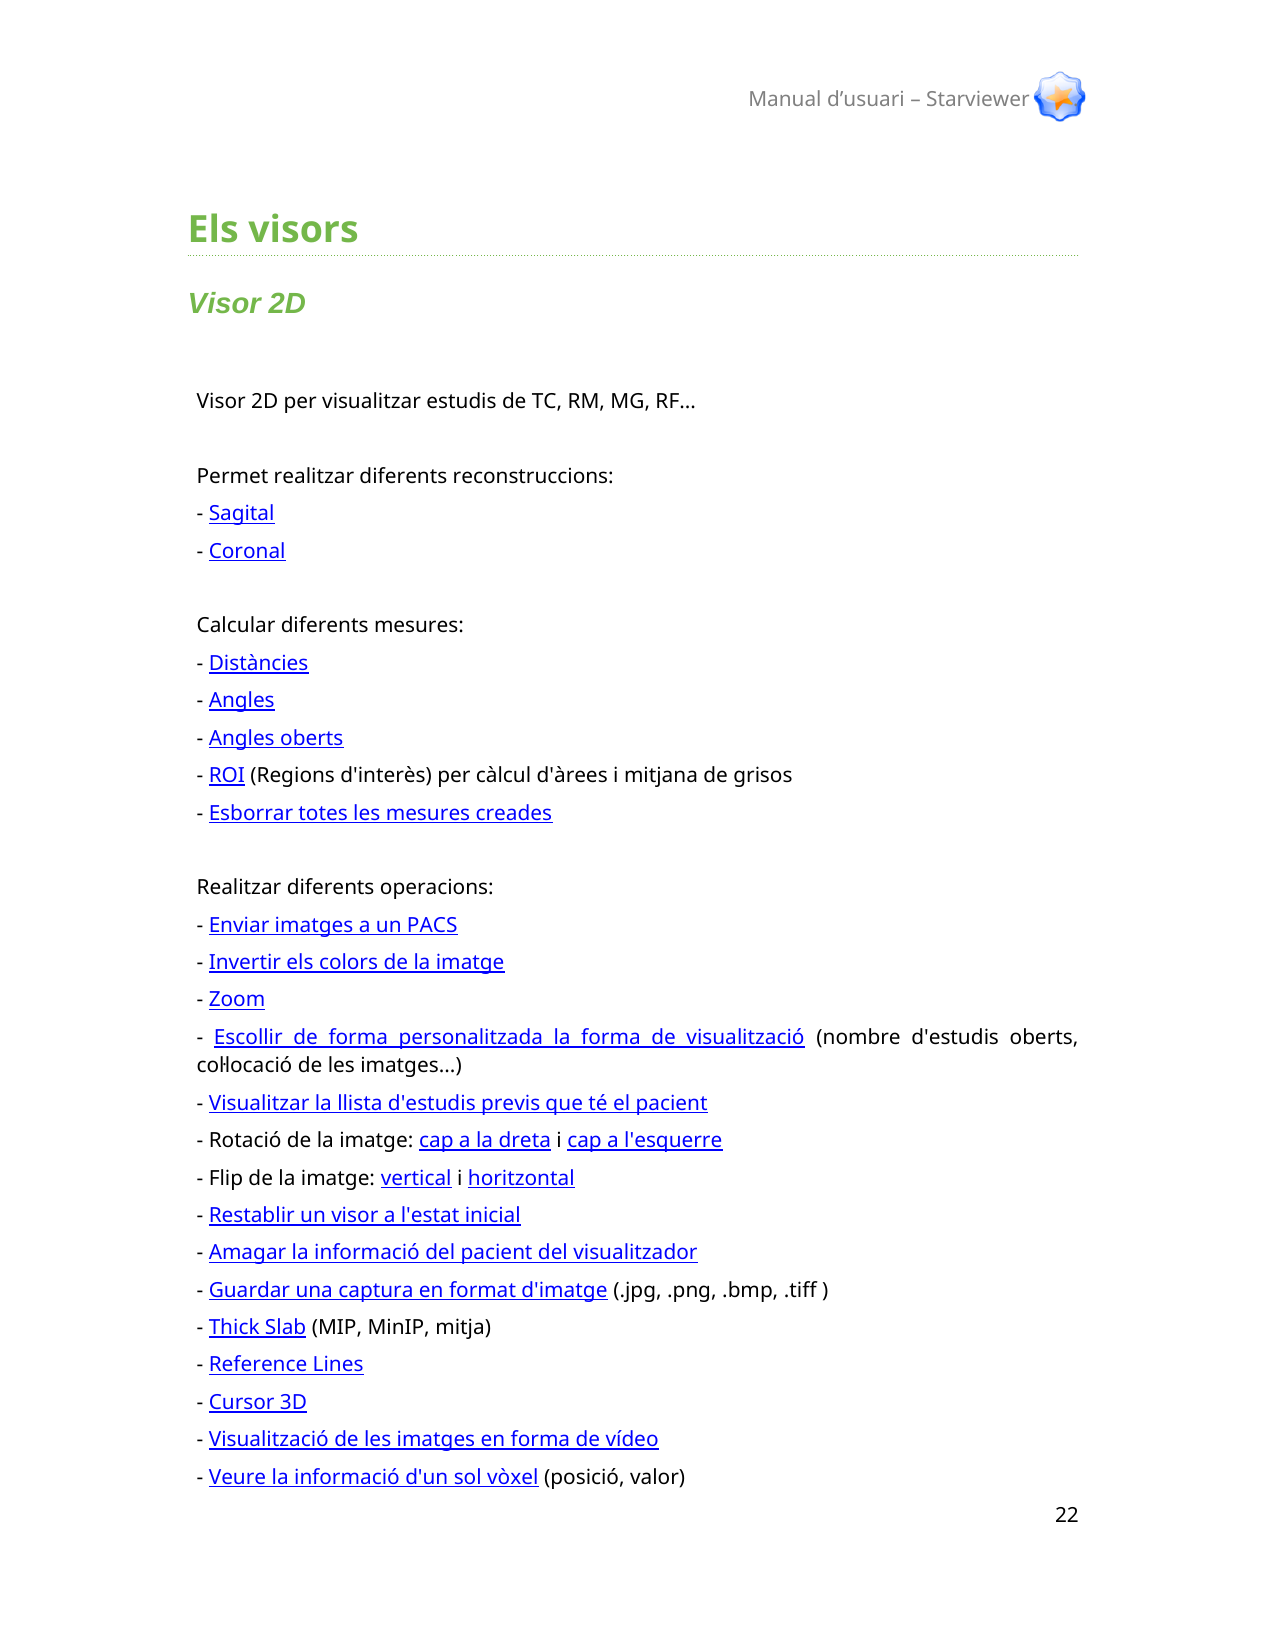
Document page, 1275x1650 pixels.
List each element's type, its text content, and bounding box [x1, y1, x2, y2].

text - Veure la informació d'un sol vòxel (posició, valor) [196, 1462, 1078, 1490]
text - Guardar una captura en format d'imatge (.jpg, .png, .bmp, .tiff ) [196, 1275, 1078, 1303]
text - Reference Lines [196, 1349, 1078, 1378]
text Permet realitzar diferents reconstruccions: [196, 461, 1078, 489]
text - Visualització de les imatges en forma de vídeo [196, 1424, 1078, 1453]
text Realitzar diferents operacions: [196, 872, 1078, 901]
text - Distàncies [196, 648, 1078, 676]
text Visor 2D per visualitzar estudis de TC, RM, MG, RF... [196, 386, 1078, 415]
text - Invertir els colors de la imatge [196, 947, 1078, 976]
text - Enviar imatges a un PACS [196, 910, 1078, 938]
text - Esborrar totes les mesures creades [196, 798, 1078, 826]
text - Amagar la informació del pacient del visualitzador [196, 1237, 1078, 1266]
text - Thick Slab (MIP, MinIP, mitja) [196, 1312, 1078, 1341]
text - Sagital [196, 498, 1078, 527]
subtitle Visor 2D [187, 286, 1078, 319]
text - Escollir de forma personalitzada la forma de visualització (nombre d'estudis oberts, col·locació de les imatges...) [196, 1022, 1078, 1079]
text - ROI (Regions d'interès) per càlcul d'àrees i mitjana de grisos [196, 760, 1078, 789]
text - Flip de la imatge: vertical i horitzontal [196, 1163, 1078, 1191]
text - Restablir un visor a l'estat inicial [196, 1200, 1078, 1228]
text Calcular diferents mesures: [196, 611, 1078, 639]
text - Cursor 3D [196, 1387, 1078, 1415]
picture [1033, 71, 1086, 122]
text - Angles oberts [196, 723, 1078, 751]
text - Angles [196, 685, 1078, 714]
text - Coronal [196, 536, 1078, 564]
subtitle Els visors [187, 202, 1078, 256]
text - Visualitzar la llista d'estudis previs que té el pacient [196, 1088, 1078, 1116]
text - Zoom [196, 984, 1078, 1013]
text - Rotació de la imatge: cap a la dreta i cap a l'esquerre [196, 1125, 1078, 1154]
